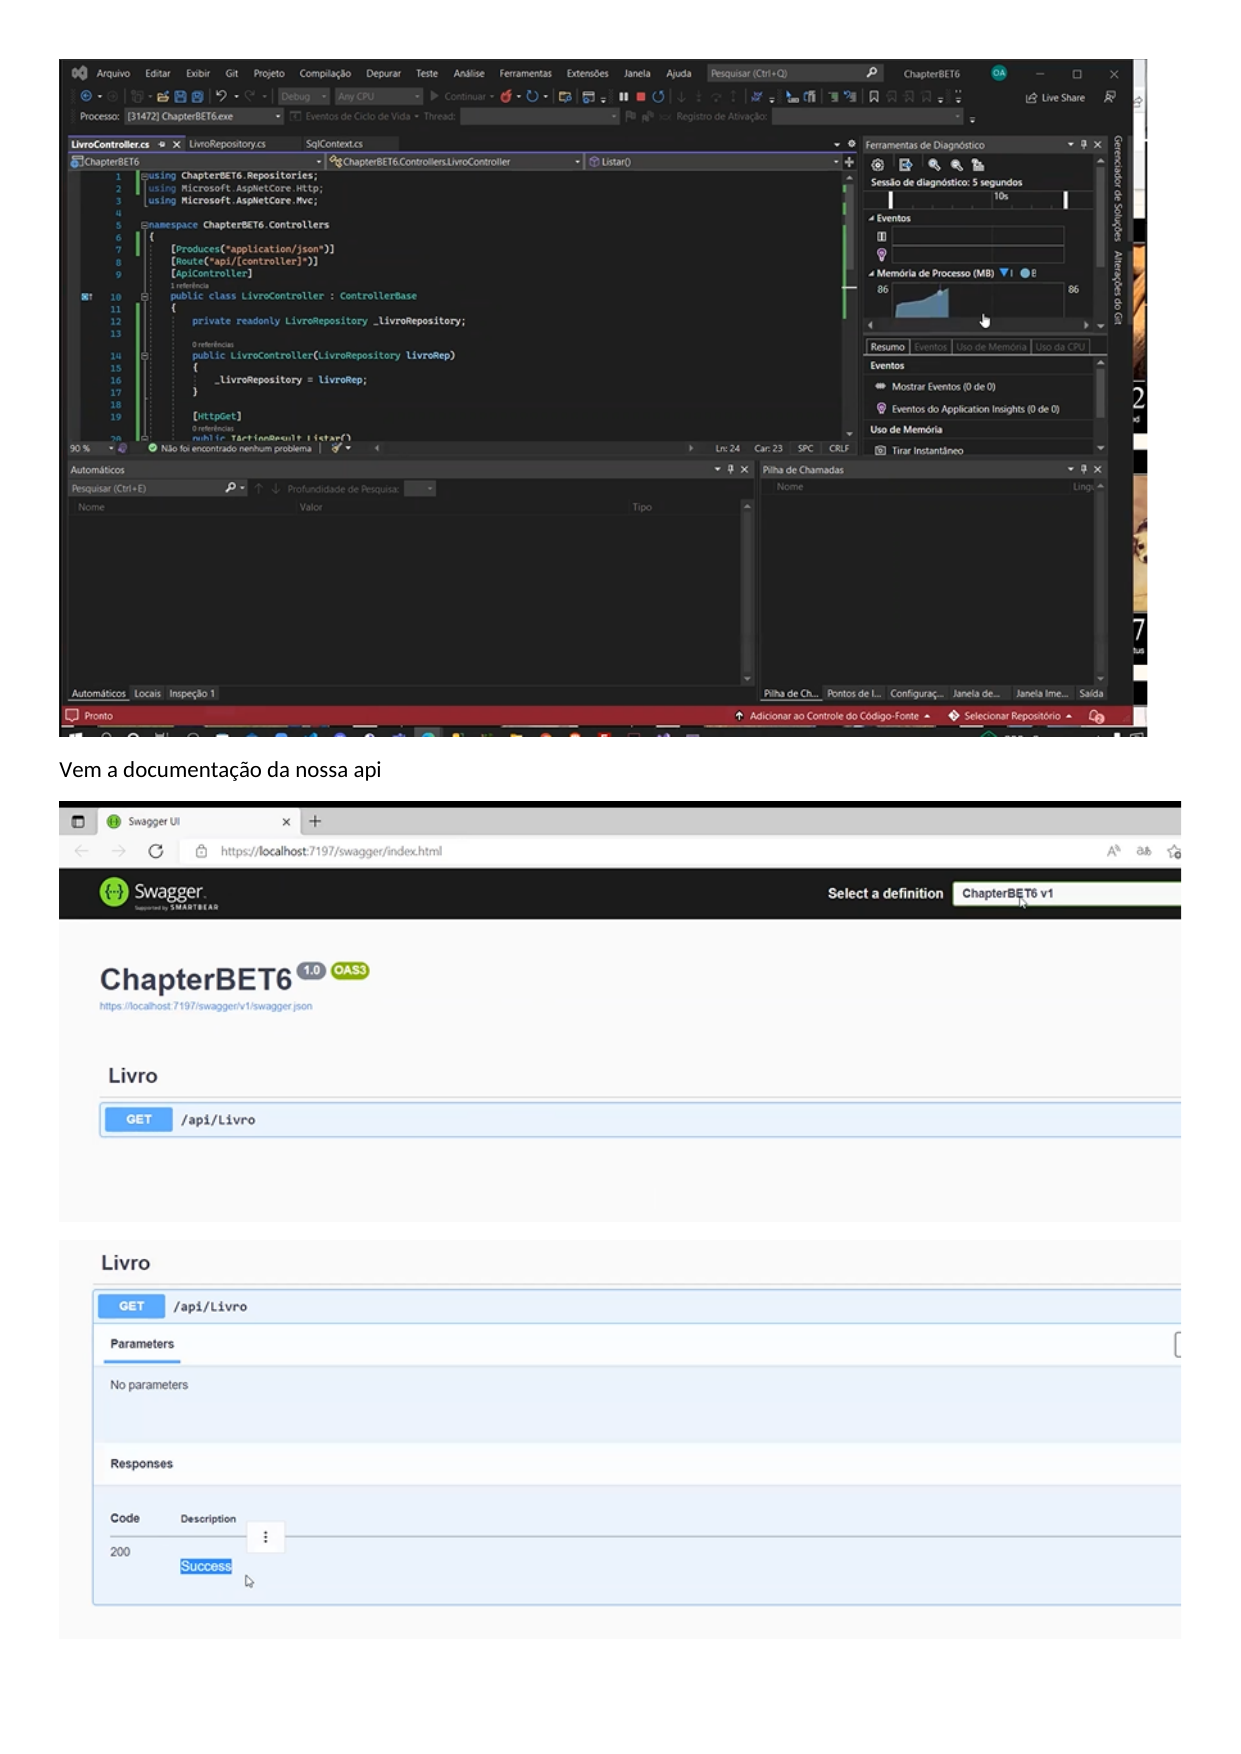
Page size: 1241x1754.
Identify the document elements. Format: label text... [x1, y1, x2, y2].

picture [59, 1240, 1182, 1639]
picture [59, 801, 1182, 1222]
text Vem a documentação da nossa api [59, 755, 1181, 783]
picture [59, 59, 1148, 737]
